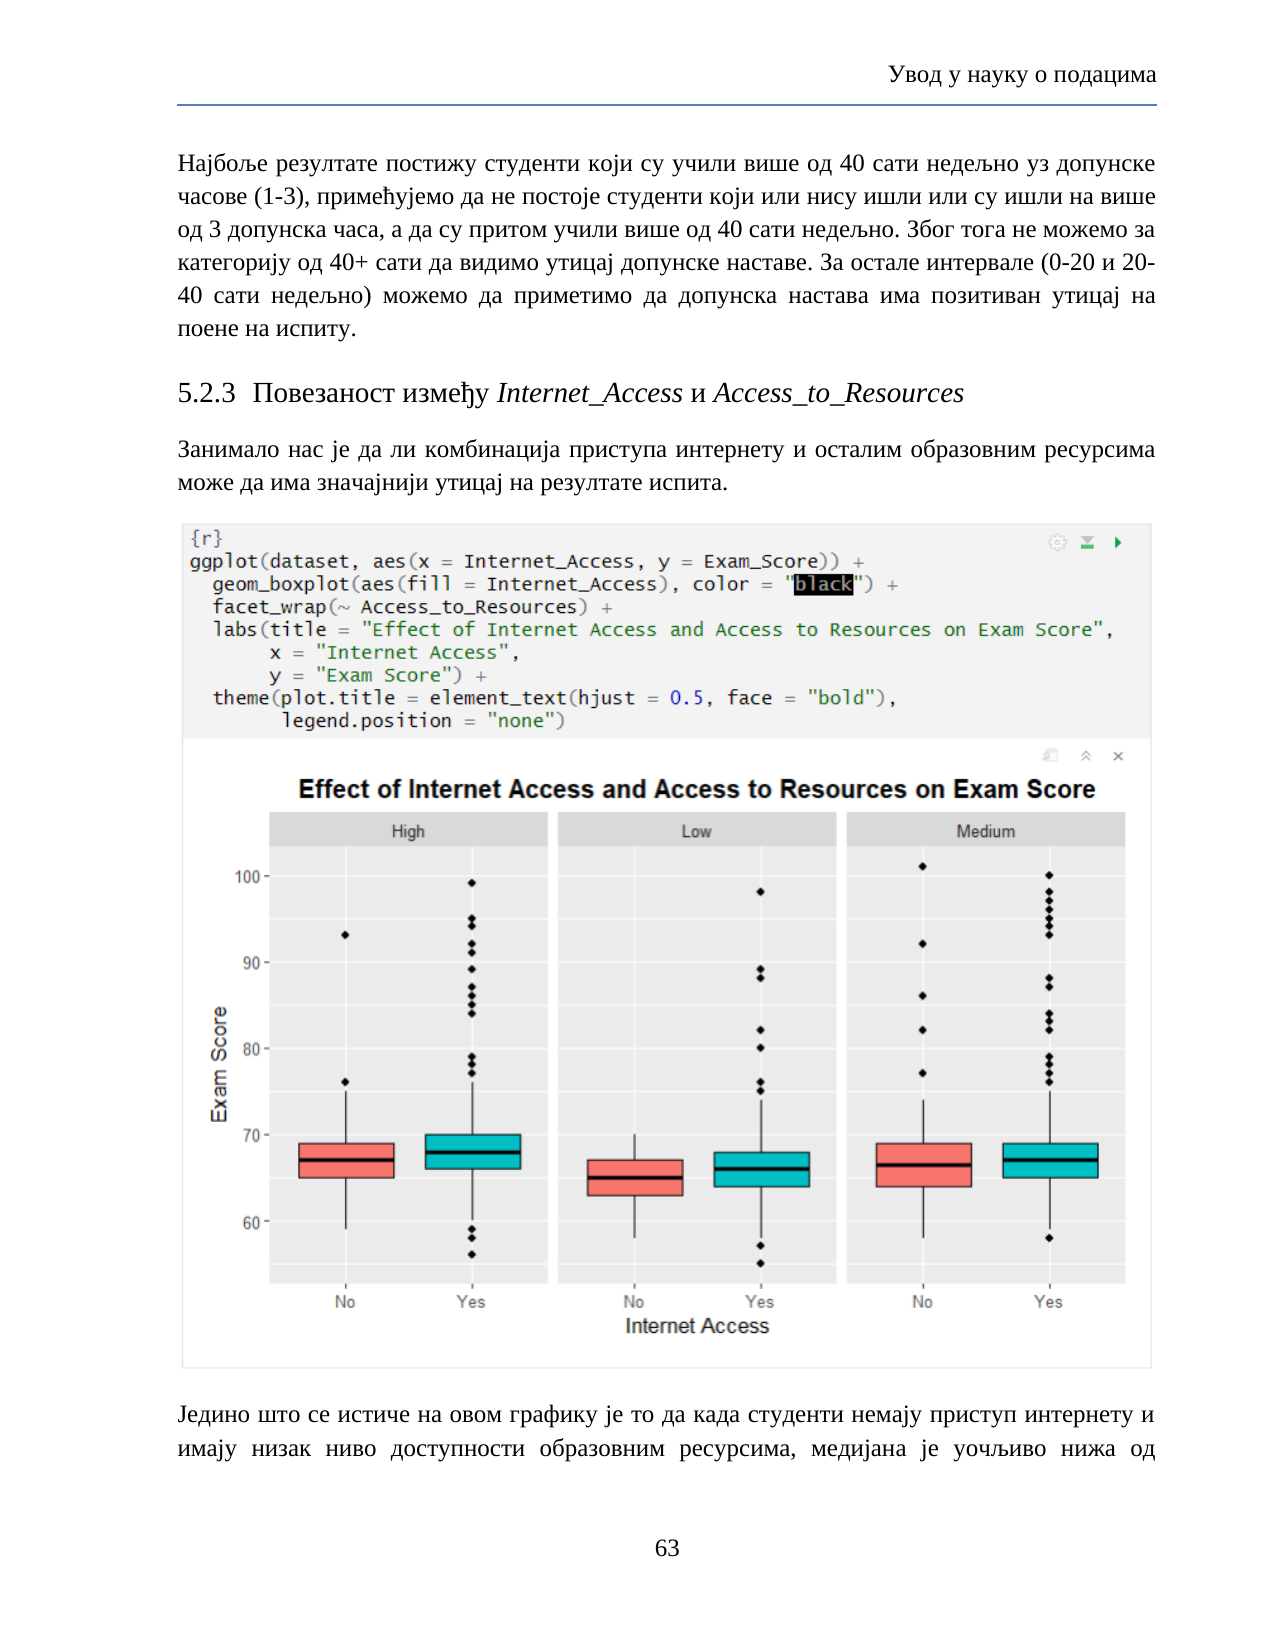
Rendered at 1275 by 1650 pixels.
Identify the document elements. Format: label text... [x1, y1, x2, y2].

text Занимало нас је да ли комбинација приступа интернету и осталим образовним ресурсима може да има значајнији утицај на резултате испита. [177, 434, 1157, 496]
text Најбоље резултате постижу студенти који су учили више од 40 сати недељно уз допунске часове (1-3), примећујемо да не постоје студенти који или нису ишли или су ишли на више од 3 допунска часа, а да су притом учили више од 40 сати недељно. Због тога не можемо за категорију од 40+ сати да видимо утицај допунске наставе. За остале интервале (0-20 и 20-40 сати недељно) можемо да приметимо да допунска настава има позитиван утицај на поене на испиту. [177, 148, 1157, 342]
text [177, 1399, 1157, 1461]
subtitle Повезаност између Internet_Access и Access_to_Resources [177, 375, 1157, 408]
picture [177, 521, 1157, 1375]
